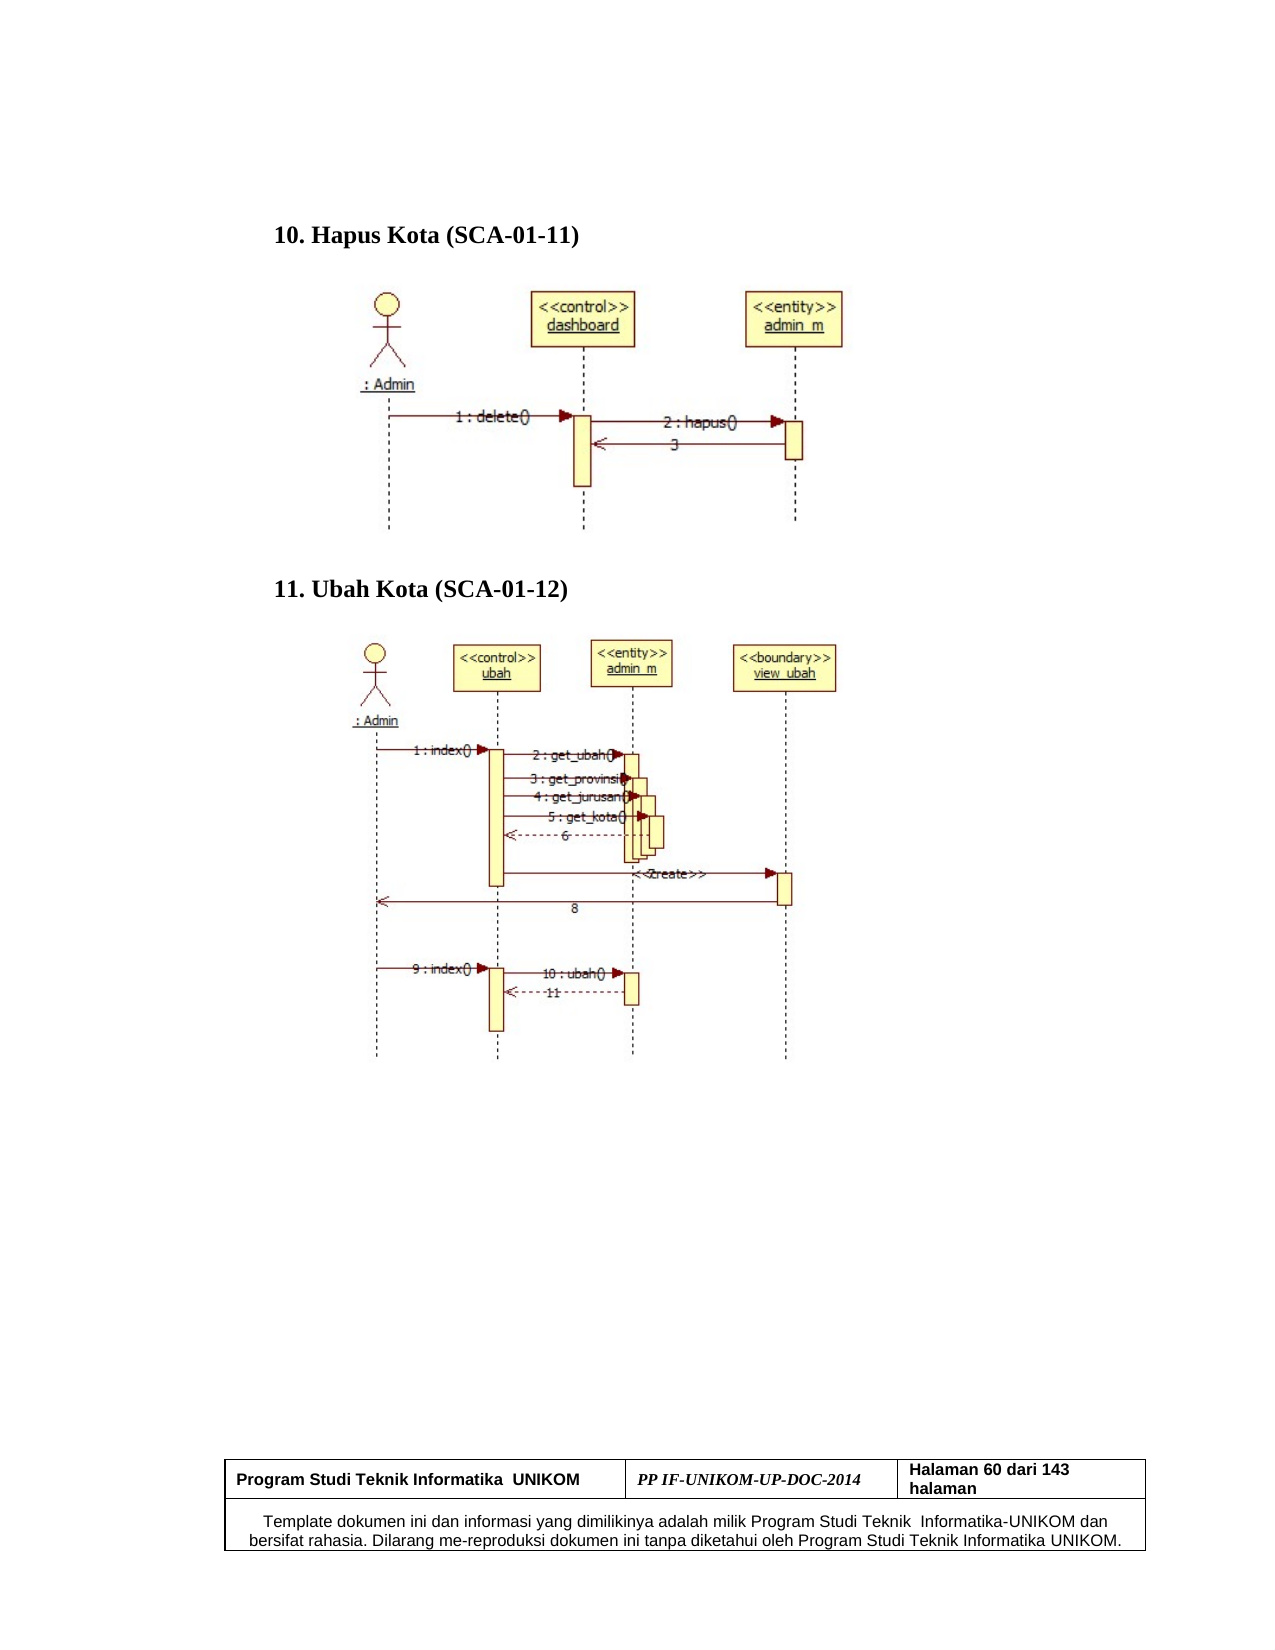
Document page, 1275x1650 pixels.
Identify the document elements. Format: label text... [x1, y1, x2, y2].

picture [311, 263, 870, 562]
picture [311, 617, 860, 1083]
list Ubah Kota (SCA-01-12) [274, 574, 1098, 603]
list Hapus Kota (SCA-01-11) [274, 220, 1098, 249]
